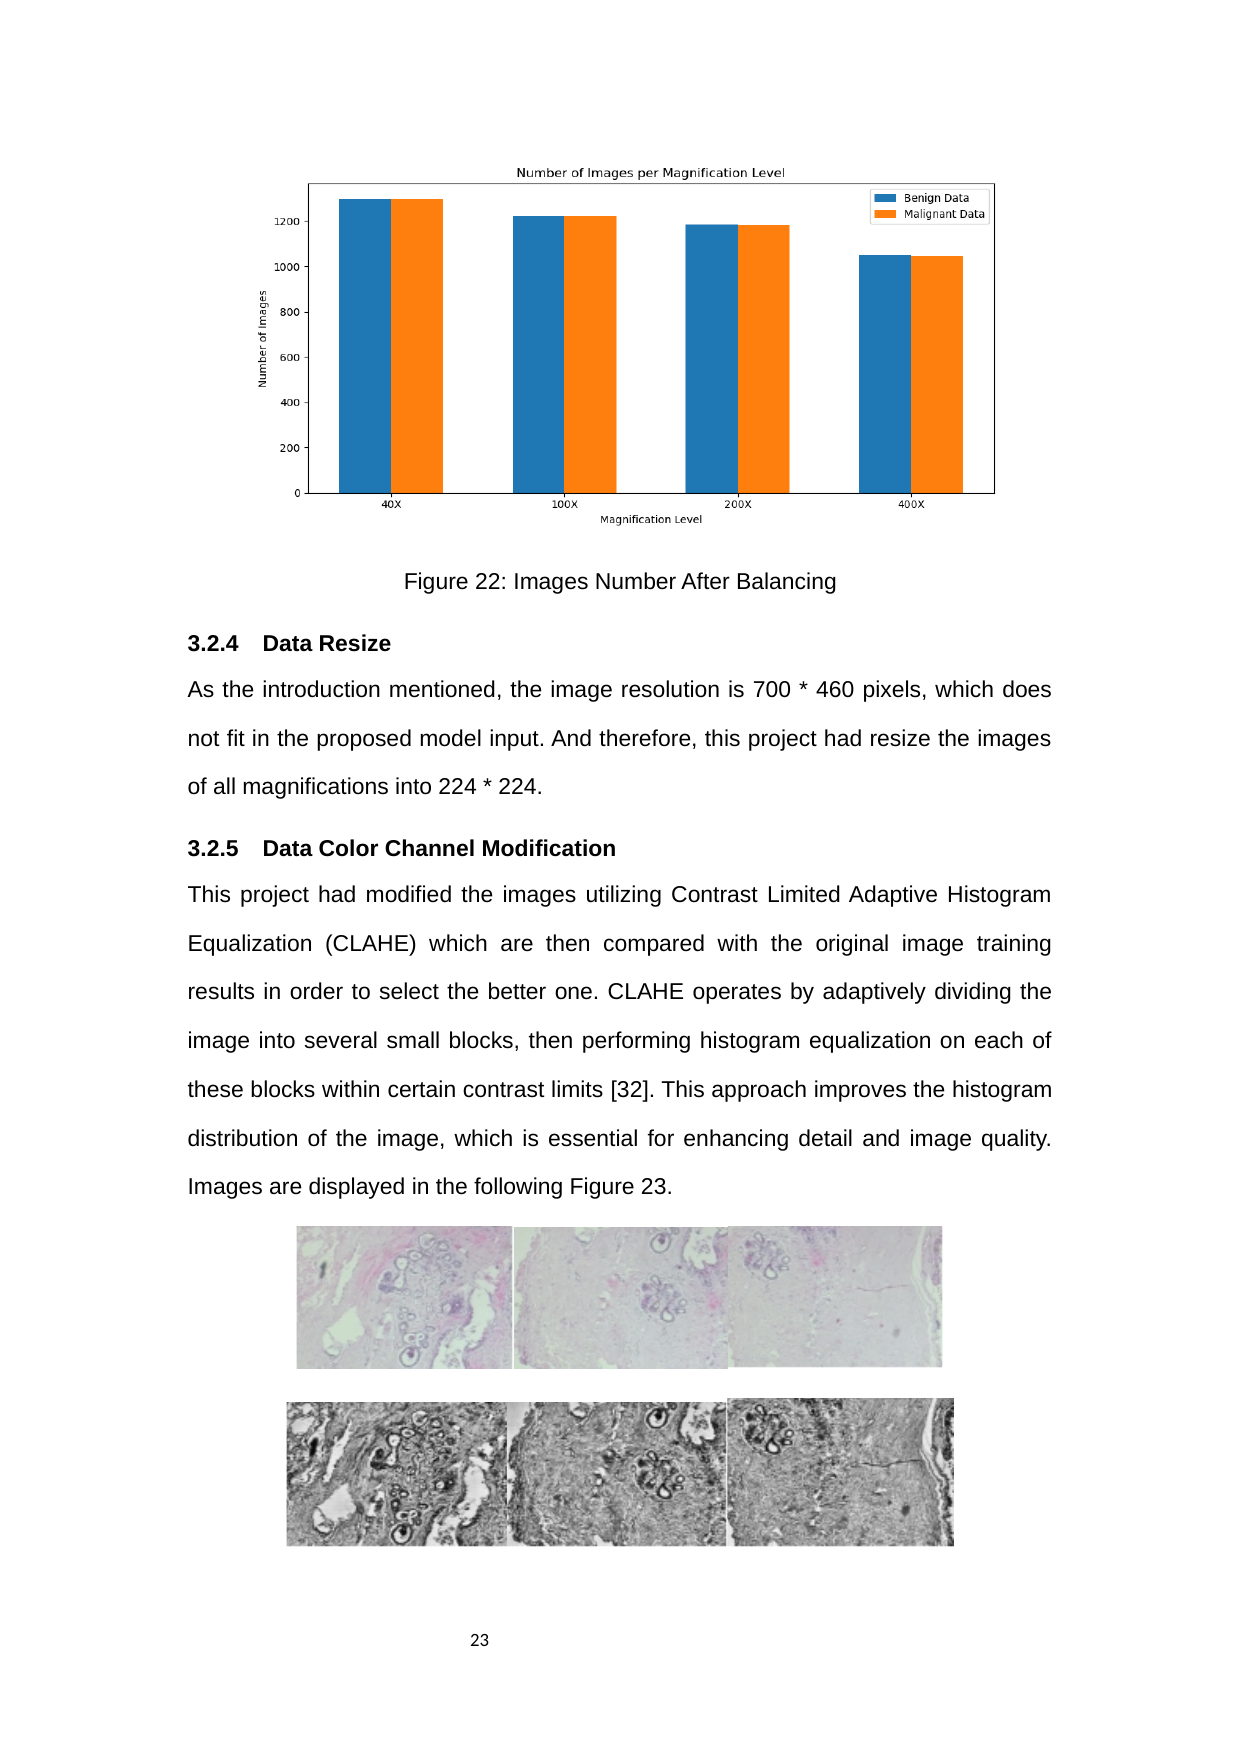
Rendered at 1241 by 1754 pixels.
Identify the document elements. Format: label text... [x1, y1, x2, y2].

picture [286, 1398, 954, 1548]
list Data Color Channel Modification [187, 832, 1053, 865]
picture [296, 1226, 944, 1369]
text Figure 22: Images Number After Balancing [187, 565, 1053, 598]
text As the introduction mentioned, the image resolution is 700 * 460 pixels, which does not fit in the proposed model input. And therefore, this project had resize the images of all magnifications into 224 * 224. [187, 673, 1053, 803]
text This project had modified the images utilizing Contrast Limited Adaptive Histogram Equalization (CLAHE) which are then compared with the original image training results in order to select the better one. CLAHE operates by adaptively dividing the image into several small blocks, then performing histogram equalization on each of these blocks within certain contrast limits [32]. This approach improves the histogram distribution of the image, which is essential for enhancing detail and image quality. Images are displayed in the following Figure 23. [187, 878, 1053, 1203]
picture [240, 162, 1000, 526]
list Data Resize [187, 627, 1053, 660]
